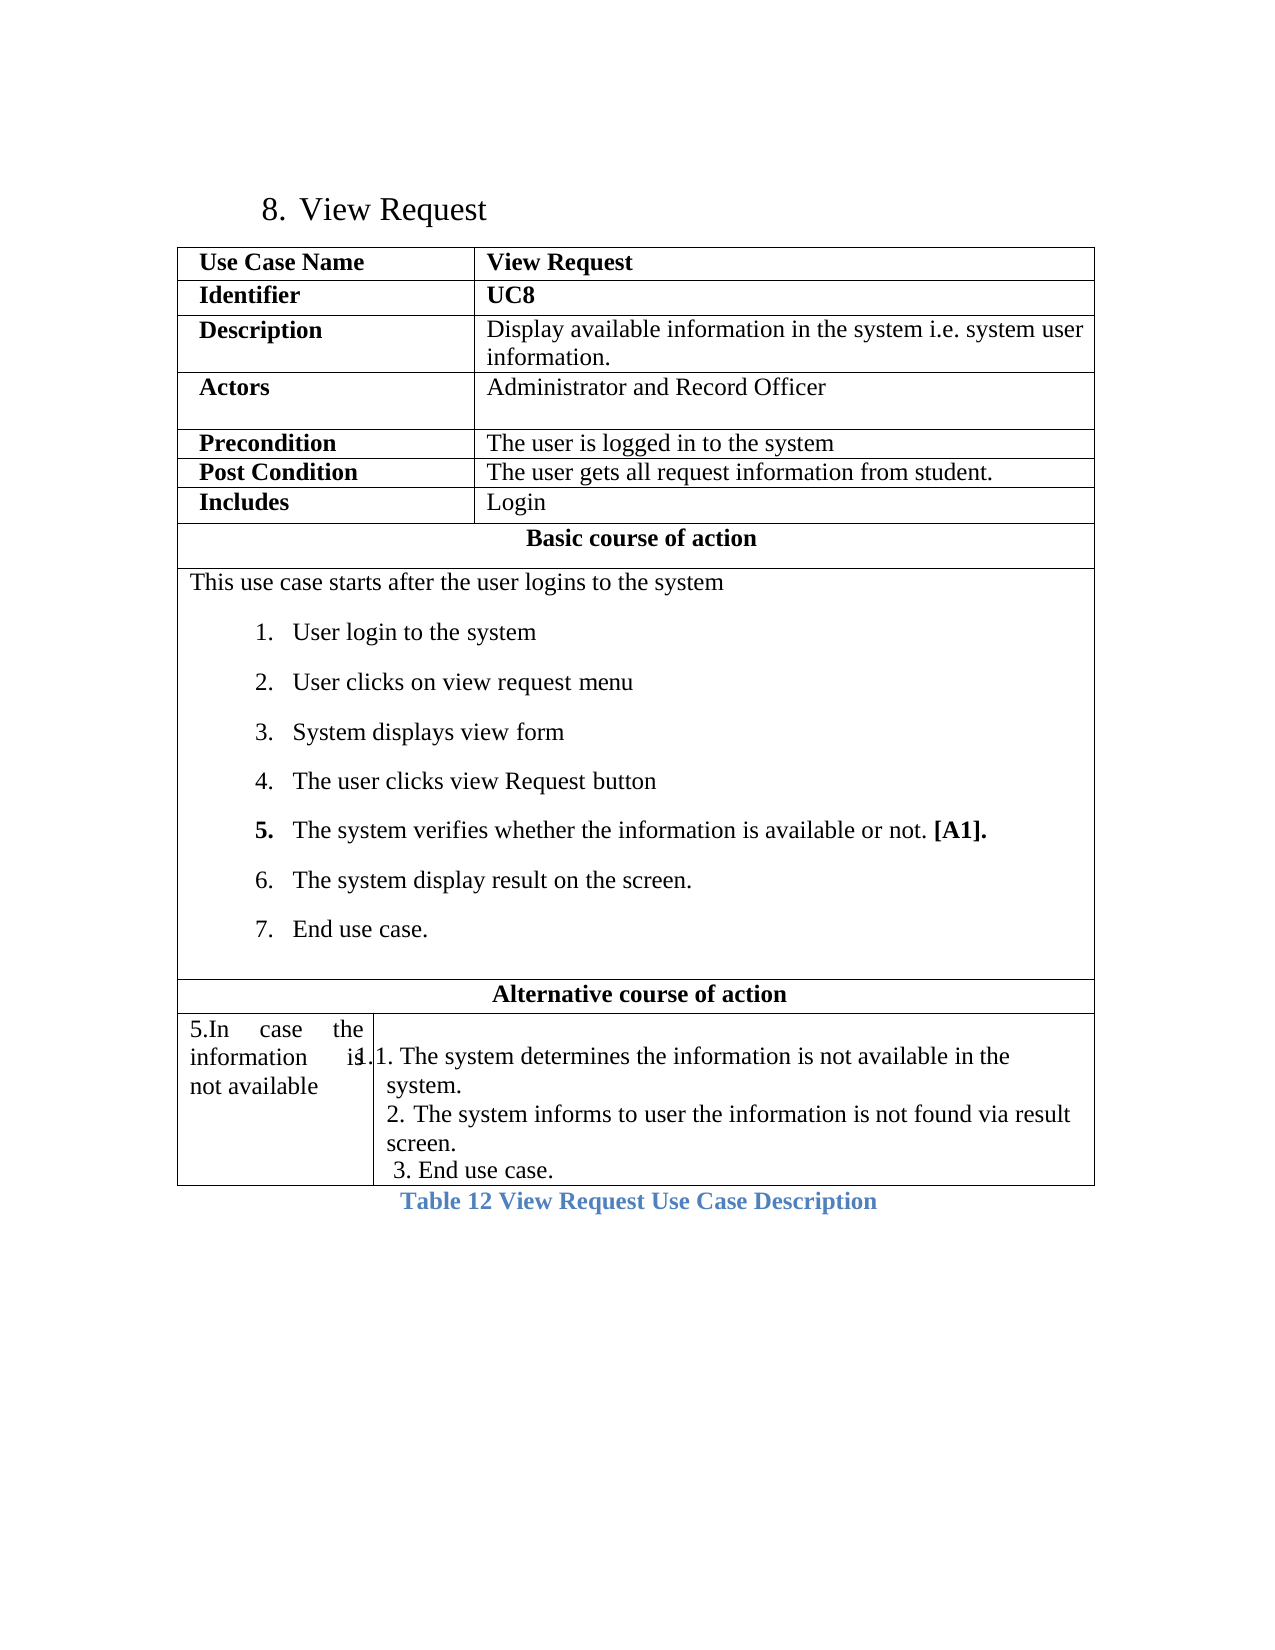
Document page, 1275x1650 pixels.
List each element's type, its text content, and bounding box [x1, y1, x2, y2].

table_cell UC8 [475, 281, 1094, 314]
table_cell Post Condition [178, 459, 474, 487]
table_cell Display available information in the system i.e. system user information. [475, 316, 1094, 372]
table_cell Description [178, 316, 474, 372]
table_cell Identifier [178, 281, 474, 314]
table_header View Request [475, 248, 1094, 280]
table_cell Actors [178, 373, 474, 429]
table_cell This use case starts after the user logins to the system User login to the system User clicks on view request menu System displays view form The user clicks view Request button The system verifies whether the information is available or not. [A1]. The system display result on the screen. End use case. [178, 569, 1094, 979]
table_cell Basic course of action [178, 524, 1094, 567]
table_cell 1. The system determines the information is not available in the system. The system informs to user the information is not found via result screen. End use case. [374, 1014, 1094, 1185]
text Table 12 View Request Use Case Description [139, 1186, 1137, 1215]
table_cell Login [475, 488, 1094, 523]
table_cell Alternative course of action [178, 980, 1094, 1013]
table_cell Precondition [178, 430, 474, 458]
list View Request [261, 189, 768, 227]
table_cell Includes [178, 488, 474, 523]
table_cell 5.In case the information is not available [178, 1014, 373, 1185]
table_cell The user gets all request information from student. [475, 459, 1094, 487]
table_cell Administrator and Record Officer [475, 373, 1094, 429]
table_header Use Case Name [178, 248, 474, 280]
table_cell The user is logged in to the system [475, 430, 1094, 458]
